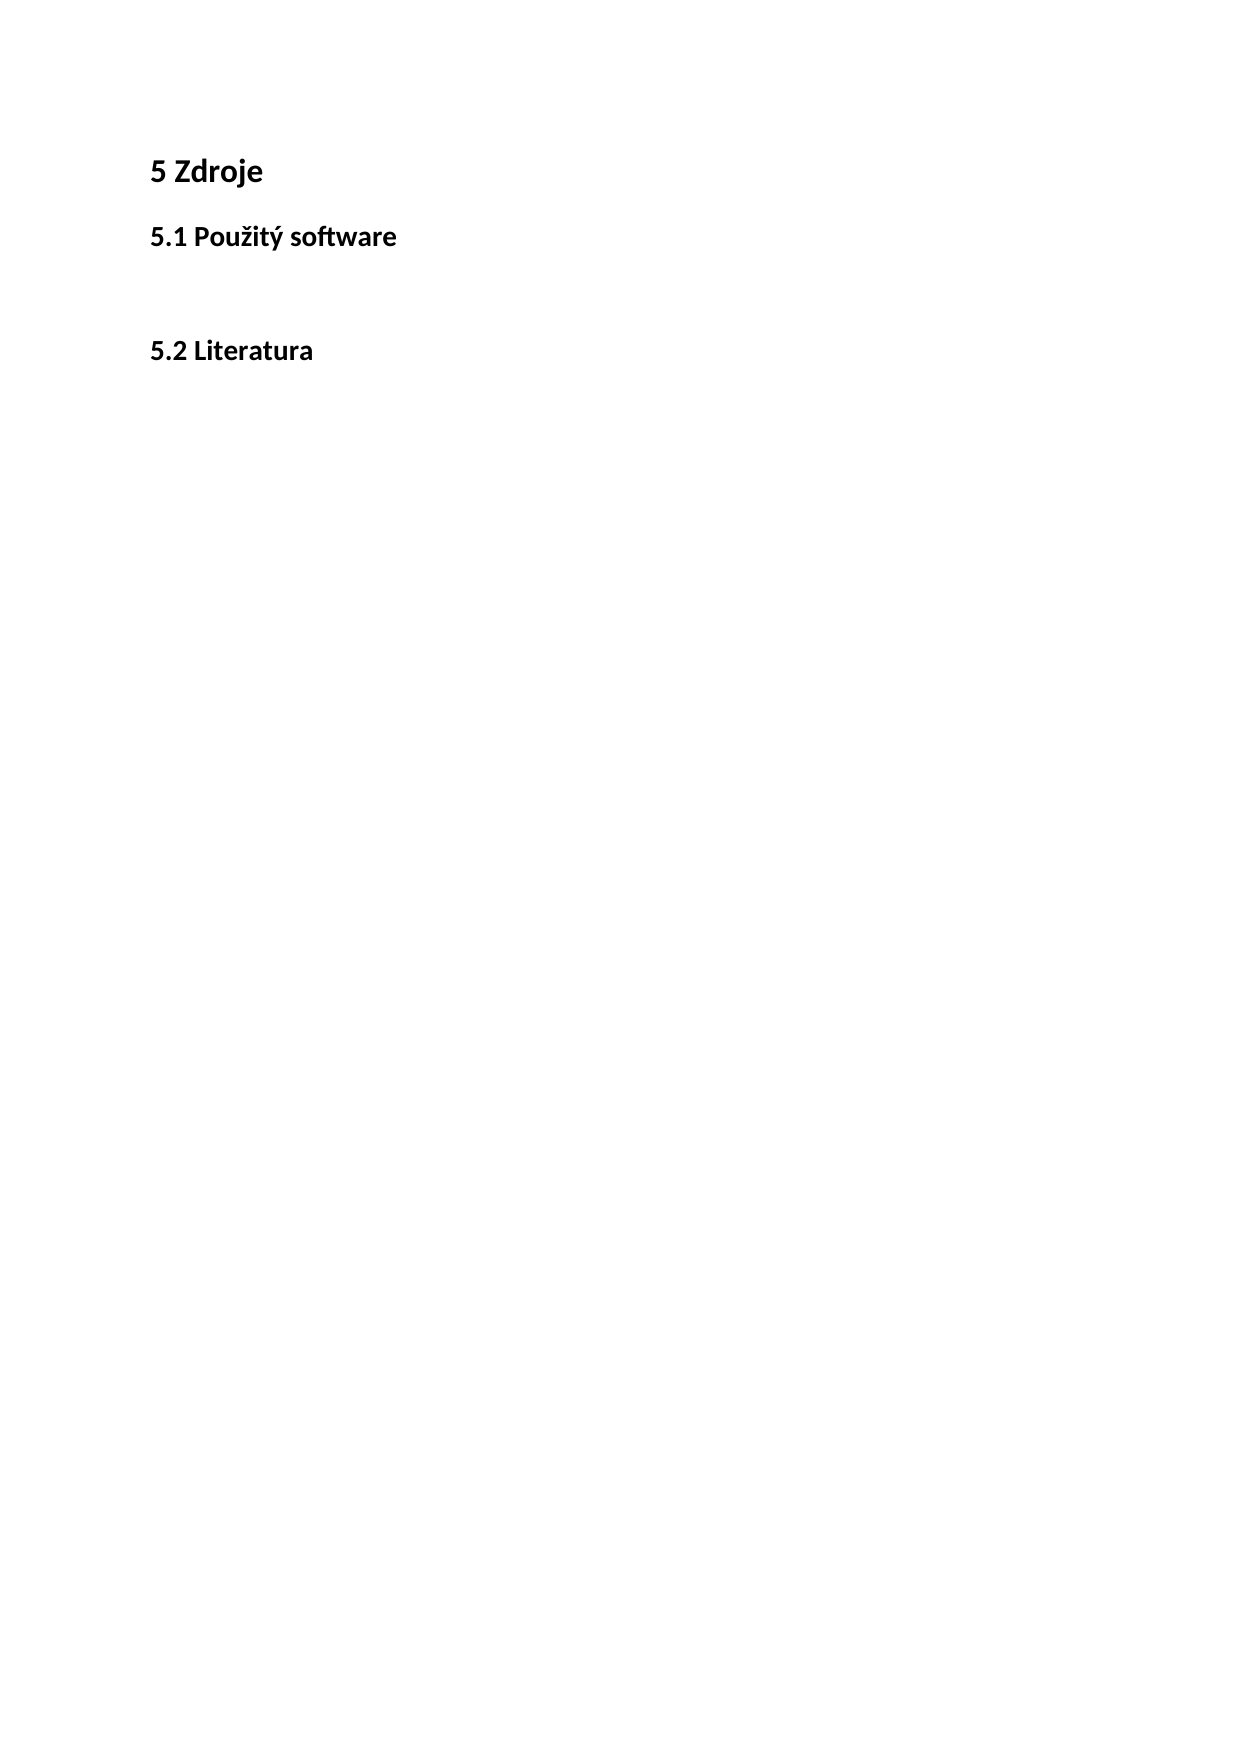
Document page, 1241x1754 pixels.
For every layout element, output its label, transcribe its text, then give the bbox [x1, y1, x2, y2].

text 5.2 Literatura [150, 332, 1090, 368]
text 5 Zdroje [150, 150, 1090, 191]
text 5.1 Použitý software [150, 218, 1090, 253]
